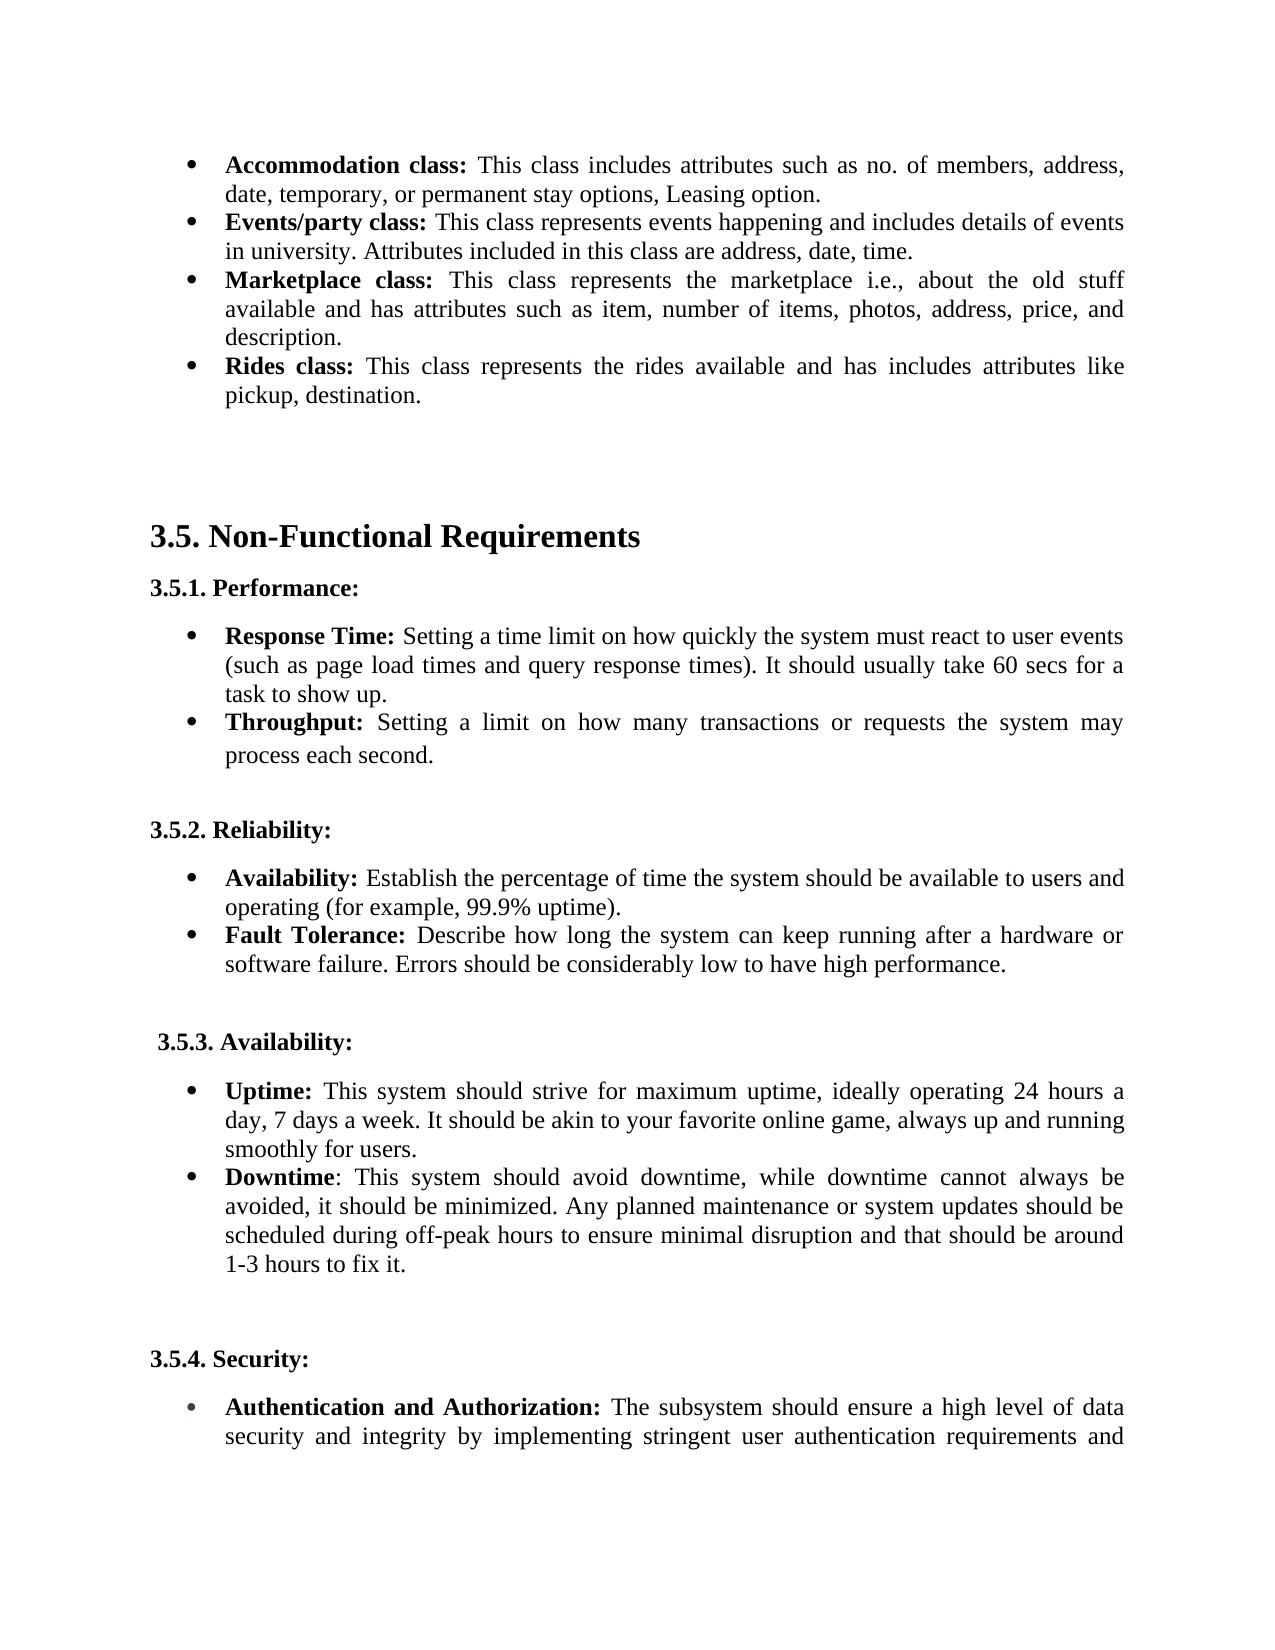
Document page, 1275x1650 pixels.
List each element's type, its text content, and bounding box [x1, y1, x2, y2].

text 3.5.3. Availability: [150, 1023, 1125, 1057]
list Uptime: This system should strive for maximum uptime, ideally operating 24 hours a day, 7 days a week. It should be akin to your favorite online game, always up and running smoothly for users. [187, 1076, 1125, 1162]
list Events/party class: This class represents events happening and includes details of events in university. Attributes included in this class are address, date, time. [187, 207, 1125, 265]
list Fault Tolerance: Describe how long the system can keep running after a hardware or software failure. Errors should be considerably low to have high performance. [187, 920, 1125, 978]
list Accommodation class: This class includes attributes such as no. of members, address, date, temporary, or permanent stay options, Leasing option. [187, 150, 1125, 207]
list Throughput: Setting a limit on how many transactions or requests the system may process each second. [187, 707, 1125, 770]
text 3.5.4. Security: [150, 1344, 1125, 1373]
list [187, 1392, 1125, 1449]
text 3.5. Non-Functional Requirements [150, 516, 1125, 554]
list Availability: Establish the percentage of time the system should be available to users and operating (for example, 99.9% uptime). [187, 863, 1125, 920]
list Rides class: This class represents the rides available and has includes attributes like pickup, destination. [187, 351, 1125, 409]
text 3.5.2. Reliability: [150, 815, 1125, 844]
text 3.5.1. Performance: [150, 573, 1125, 602]
list Marketplace class: This class represents the marketplace i.e., about the old stuff available and has attributes such as item, number of items, photos, address, price, and description. [187, 265, 1125, 351]
list Downtime: This system should avoid downtime, while downtime cannot always be avoided, it should be minimized. Any planned maintenance or system updates should be scheduled during off-peak hours to ensure minimal disruption and that should be around 1-3 hours to fix it. [187, 1162, 1125, 1277]
list Response Time: Setting a time limit on how quickly the system must react to user events (such as page load times and query response times). It should usually take 60 secs for a task to show up. [187, 621, 1125, 707]
